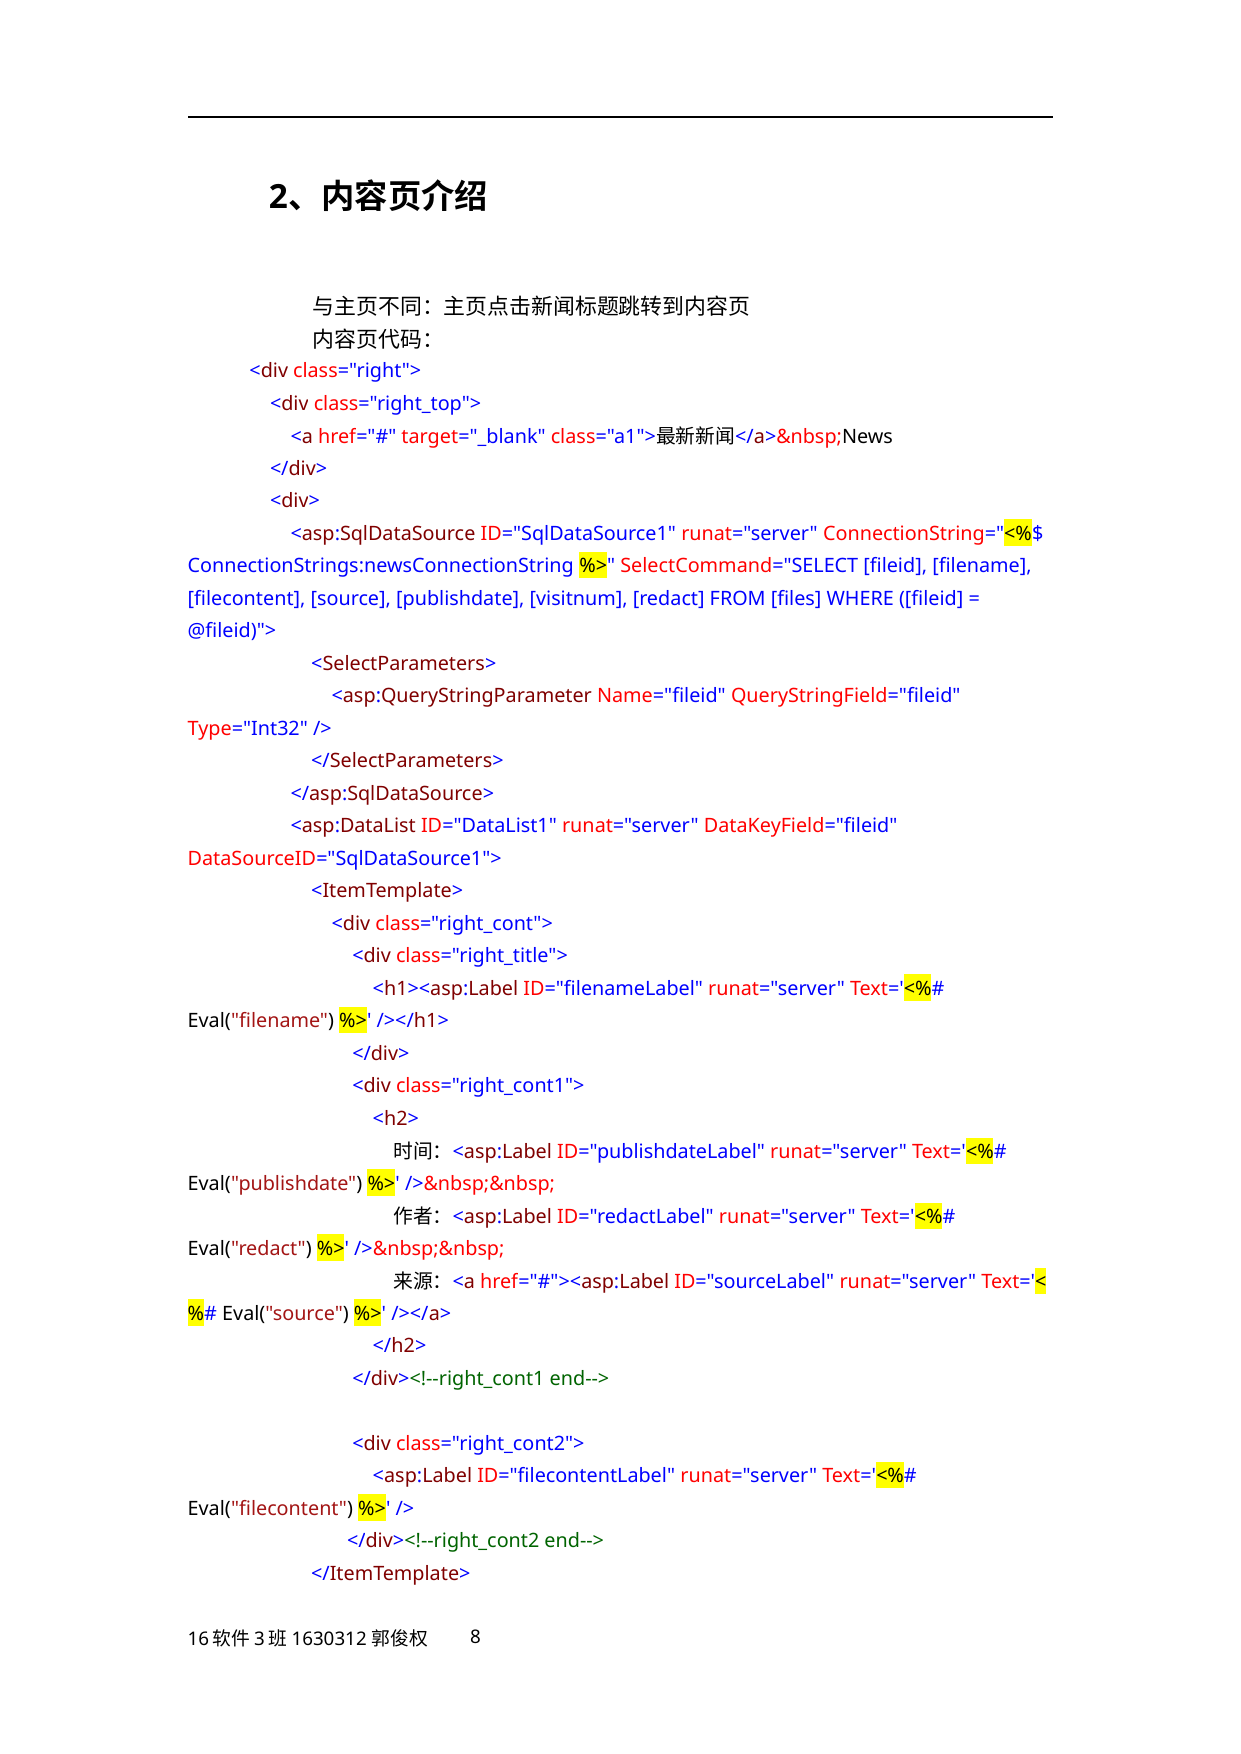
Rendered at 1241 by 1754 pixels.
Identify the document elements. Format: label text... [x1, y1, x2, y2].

text <div class="right_top"> [187, 386, 1053, 419]
text 来源：<a href="#"><asp:Label ID="sourceLabel" runat="server" Text='<%# Eval("source") %>' /></a> [187, 1264, 1053, 1329]
text <a href="#" target="_blank" class="a1">最新新闻</a>&nbsp;News [187, 419, 1053, 451]
text </ItemTemplate> [187, 1556, 1053, 1589]
list 内容页代码： [312, 321, 1053, 354]
text <asp:DataList ID="DataList1" runat="server" DataKeyField="fileid" DataSourceID="SqlDataSource1"> [187, 809, 1053, 874]
text <ItemTemplate> [187, 874, 1053, 906]
text <asp:QueryStringParameter Name="fileid" QueryStringField="fileid" Type="Int32" /> [187, 679, 1053, 744]
list 与主页不同：主页点击新闻标题跳转到内容页 [312, 289, 1053, 321]
text <div> [187, 484, 1053, 516]
text <div class="right_cont1"> [187, 1069, 1053, 1101]
text <div class="right_title"> [187, 939, 1053, 971]
text </div> [187, 1036, 1053, 1069]
text </h2> [187, 1329, 1053, 1361]
text </div> [187, 451, 1053, 484]
text <h2> [187, 1101, 1053, 1134]
text 作者：<asp:Label ID="redactLabel" runat="server" Text='<%# Eval("redact") %>' />&nbsp;&nbsp; [187, 1199, 1053, 1264]
text <SelectParameters> [187, 646, 1053, 679]
text <div class="right"> [187, 354, 1053, 386]
text <h1><asp:Label ID="filenameLabel" runat="server" Text='<%# Eval("filename") %>' /></h1> [187, 971, 1053, 1036]
text </SelectParameters> [187, 744, 1053, 776]
subtitle 2、内容页介绍 [269, 162, 1053, 227]
text 时间：<asp:Label ID="publishdateLabel" runat="server" Text='<%# Eval("publishdate") %>' />&nbsp;&nbsp; [187, 1134, 1053, 1199]
text <asp:Label ID="filecontentLabel" runat="server" Text='<%# Eval("filecontent") %>' /> [187, 1459, 1053, 1524]
text <div class="right_cont2"> [187, 1426, 1053, 1459]
text </div><!--right_cont1 end--> [187, 1361, 1053, 1394]
text <div class="right_cont"> [187, 906, 1053, 939]
text </div><!--right_cont2 end--> [187, 1524, 1053, 1556]
text <asp:SqlDataSource ID="SqlDataSource1" runat="server" ConnectionString="<%$ ConnectionStrings:newsConnectionString %>" SelectCommand="SELECT [fileid], [filename], [filecontent], [source], [publishdate], [visitnum], [redact] FROM [files] WHERE ([fileid] = @fileid)"> [187, 516, 1053, 646]
text </asp:SqlDataSource> [187, 776, 1053, 809]
